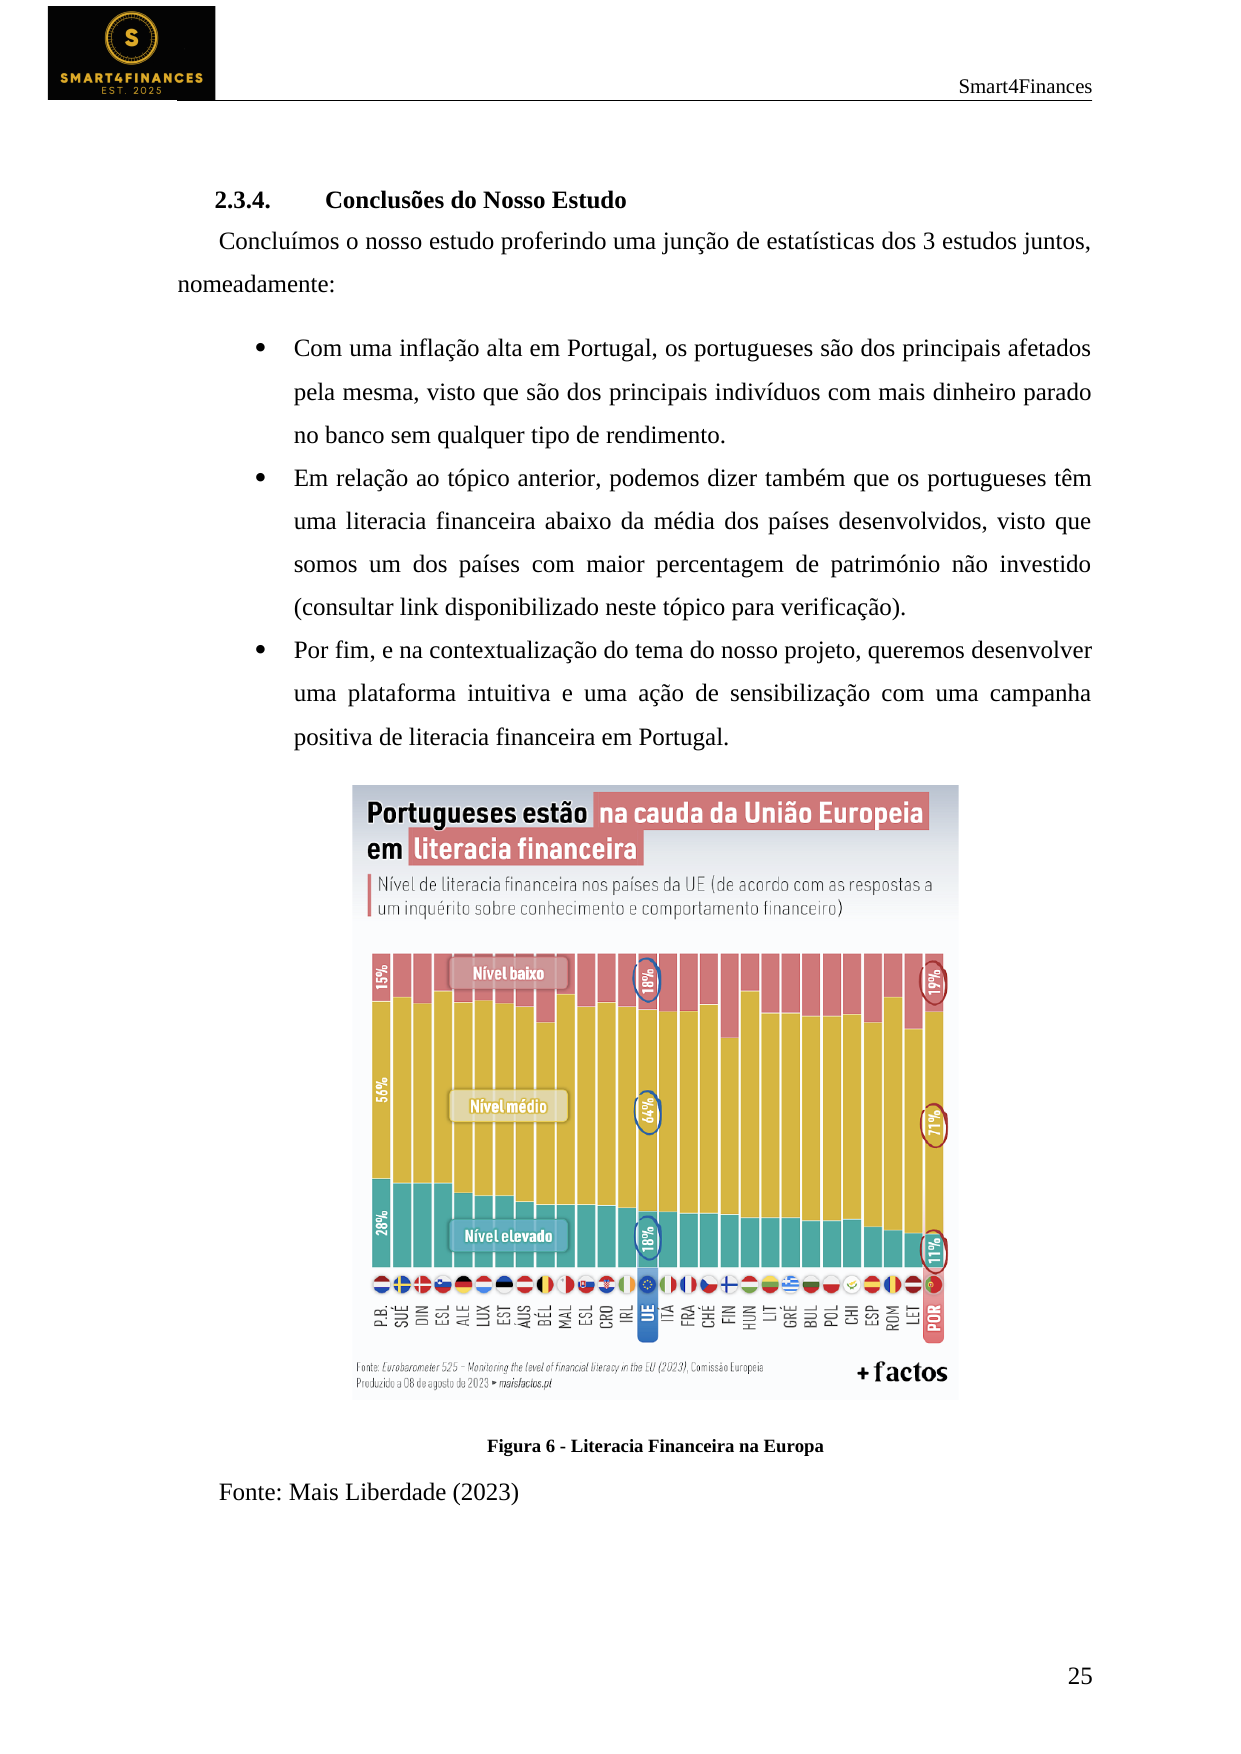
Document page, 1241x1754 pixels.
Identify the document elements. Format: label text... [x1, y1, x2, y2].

list Em relação ao tópico anterior, podemos dizer também que os portugueses têm uma literacia financeira abaixo da média dos países desenvolvidos, visto que somos um dos países com maior percentagem de património não investido (consultar link disponibilizado neste tópico para verificação). [256, 463, 1092, 621]
subtitle Conclusões do Nosso Estudo [214, 185, 1092, 214]
picture [47, 6, 216, 100]
text Concluímos o nosso estudo proferindo uma junção de estatísticas dos 3 estudos juntos, nomeadamente: [177, 226, 1092, 298]
list Por fim, e na contextualização do tema do nosso projeto, queremos desenvolver uma plataforma intuitiva e uma ação de sensibilização com uma campanha positiva de literacia financeira em Portugal. [256, 635, 1092, 750]
list Com uma inflação alta em Portugal, os portugueses são dos principais afetados pela mesma, visto que são dos principais indivíduos com mais dinheiro parado no banco sem qualquer tipo de rendimento. [256, 333, 1092, 448]
picture [352, 785, 959, 1400]
text Figura 6 - Literacia Financeira na Europa [177, 1435, 1092, 1457]
text Fonte: Mais Liberdade (2023) [177, 1477, 1092, 1506]
